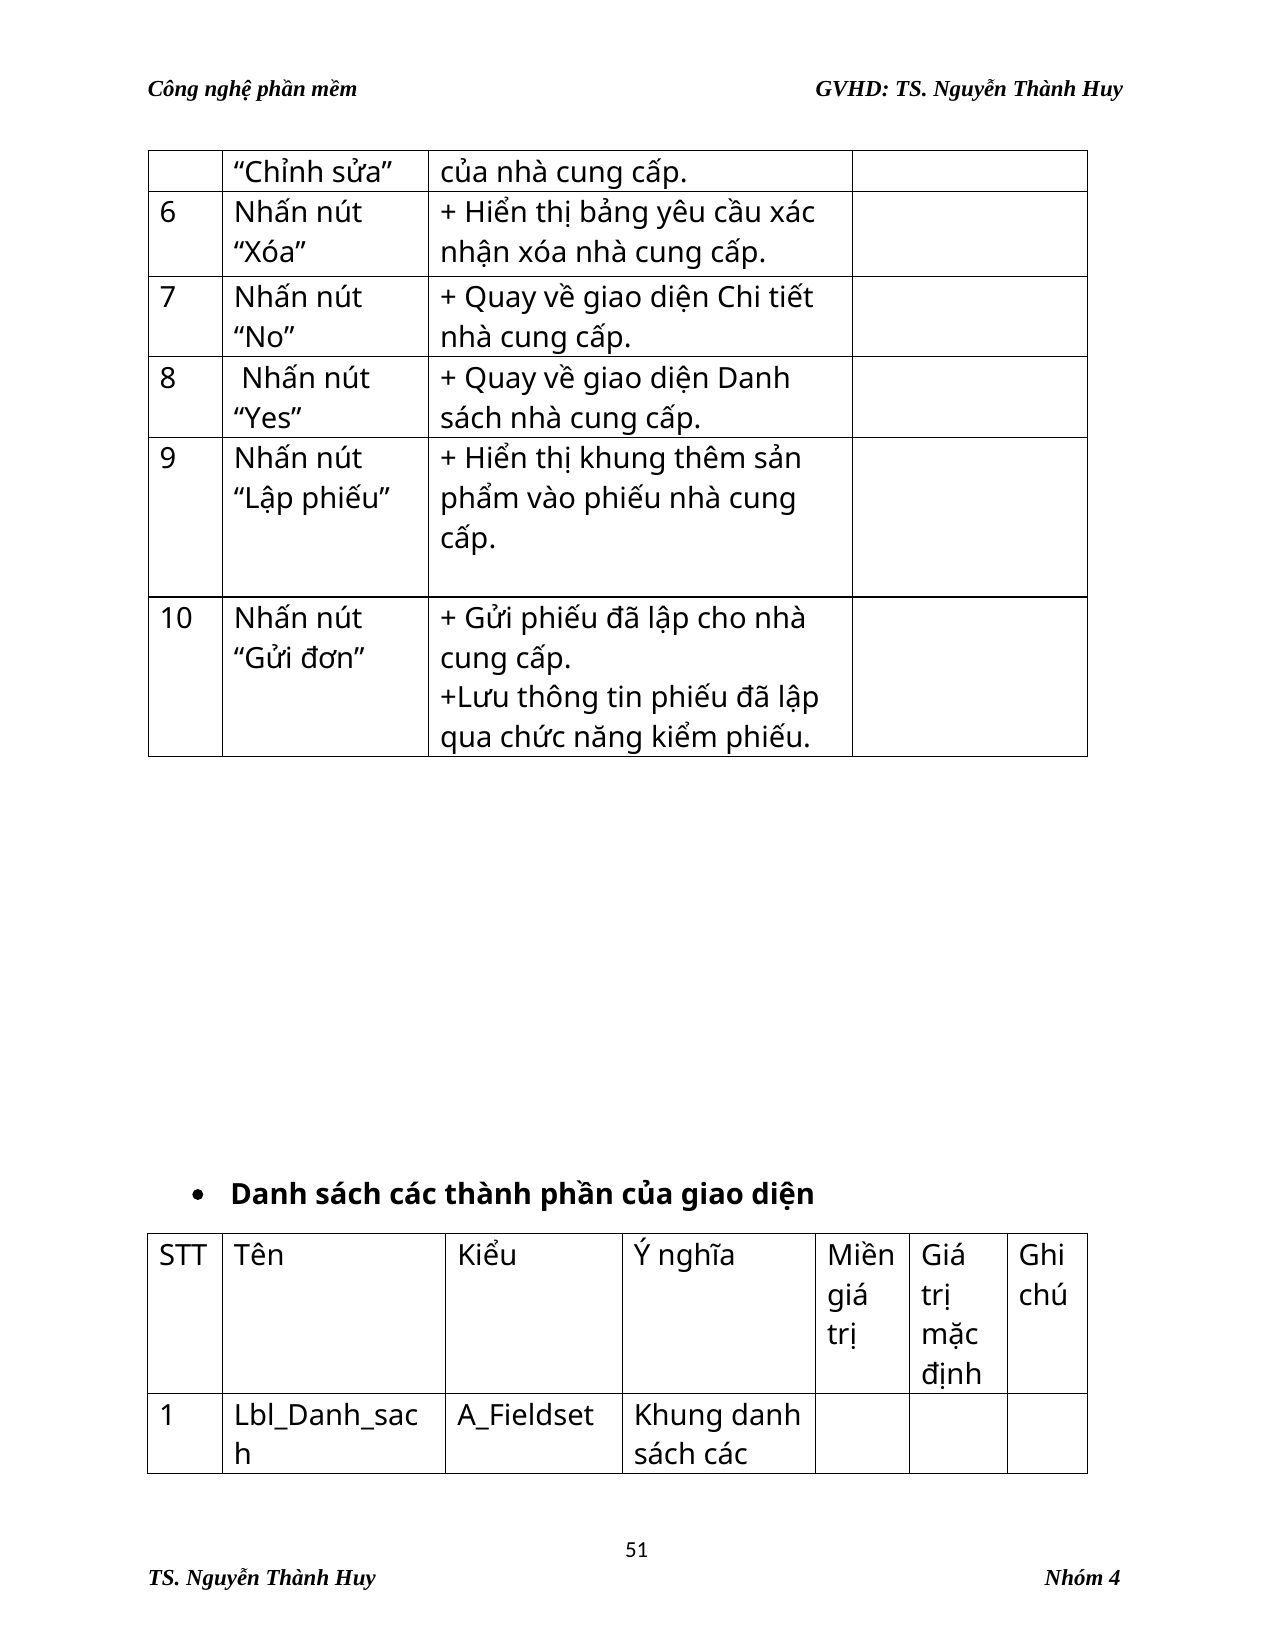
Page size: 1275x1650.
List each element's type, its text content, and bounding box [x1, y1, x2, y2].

table_cell Nhấn nút “No” [223, 277, 428, 356]
table_cell + Hiển thị bảng yêu cầu xác nhận xóa nhà cung cấp. [429, 192, 852, 276]
table_cell + Quay về giao diện Danh sách nhà cung cấp. [429, 357, 852, 437]
table_cell Nhấn nút “Lập phiếu” [223, 438, 428, 596]
table_header Tên [223, 1234, 445, 1393]
table_cell 1 [148, 1394, 222, 1473]
table_cell [853, 357, 1087, 437]
table_header Ý nghĩa [623, 1234, 815, 1393]
table_cell 10 [149, 598, 222, 756]
table_header Miền giá trị [816, 1234, 909, 1393]
table_cell + Hiển thị khung thêm sản phẩm vào phiếu nhà cung cấp. [429, 438, 852, 596]
table_header STT [148, 1234, 222, 1393]
table_cell [853, 151, 1087, 191]
table_cell A_Fieldset [446, 1394, 622, 1473]
list Danh sách các thành phần của giao diện [193, 1173, 1125, 1213]
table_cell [223, 151, 428, 191]
table_cell [853, 277, 1087, 356]
table_cell [816, 1394, 909, 1473]
table_cell + Gửi phiếu đã lập cho nhà cung cấp. +Lưu thông tin phiếu đã lập qua chức năng kiểm phiếu. [429, 598, 852, 756]
table_cell Lbl_Danh_sach [223, 1394, 445, 1473]
table_cell 5 [149, 151, 222, 191]
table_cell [429, 151, 852, 191]
table_cell 9 [149, 438, 222, 596]
table_cell [853, 598, 1087, 756]
table_cell [853, 192, 1087, 276]
table_cell + Quay về giao diện Chi tiết nhà cung cấp. [429, 277, 852, 356]
table_header Kiểu [446, 1234, 622, 1393]
table_header Ghi chú [1008, 1234, 1087, 1393]
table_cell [623, 1394, 815, 1473]
table_cell Nhấn nút “Yes” [223, 357, 428, 437]
table_cell 7 [149, 277, 222, 356]
table_cell [853, 438, 1087, 596]
table_cell [910, 1394, 1007, 1473]
table_cell Nhấn nút “Xóa” [223, 192, 428, 276]
table_header Giá trị mặc định [910, 1234, 1007, 1393]
table_cell 8 [149, 357, 222, 437]
table_cell Nhấn nút “Gửi đơn” [223, 598, 428, 756]
table_cell [1008, 1394, 1087, 1473]
table_cell 6 [149, 192, 222, 276]
